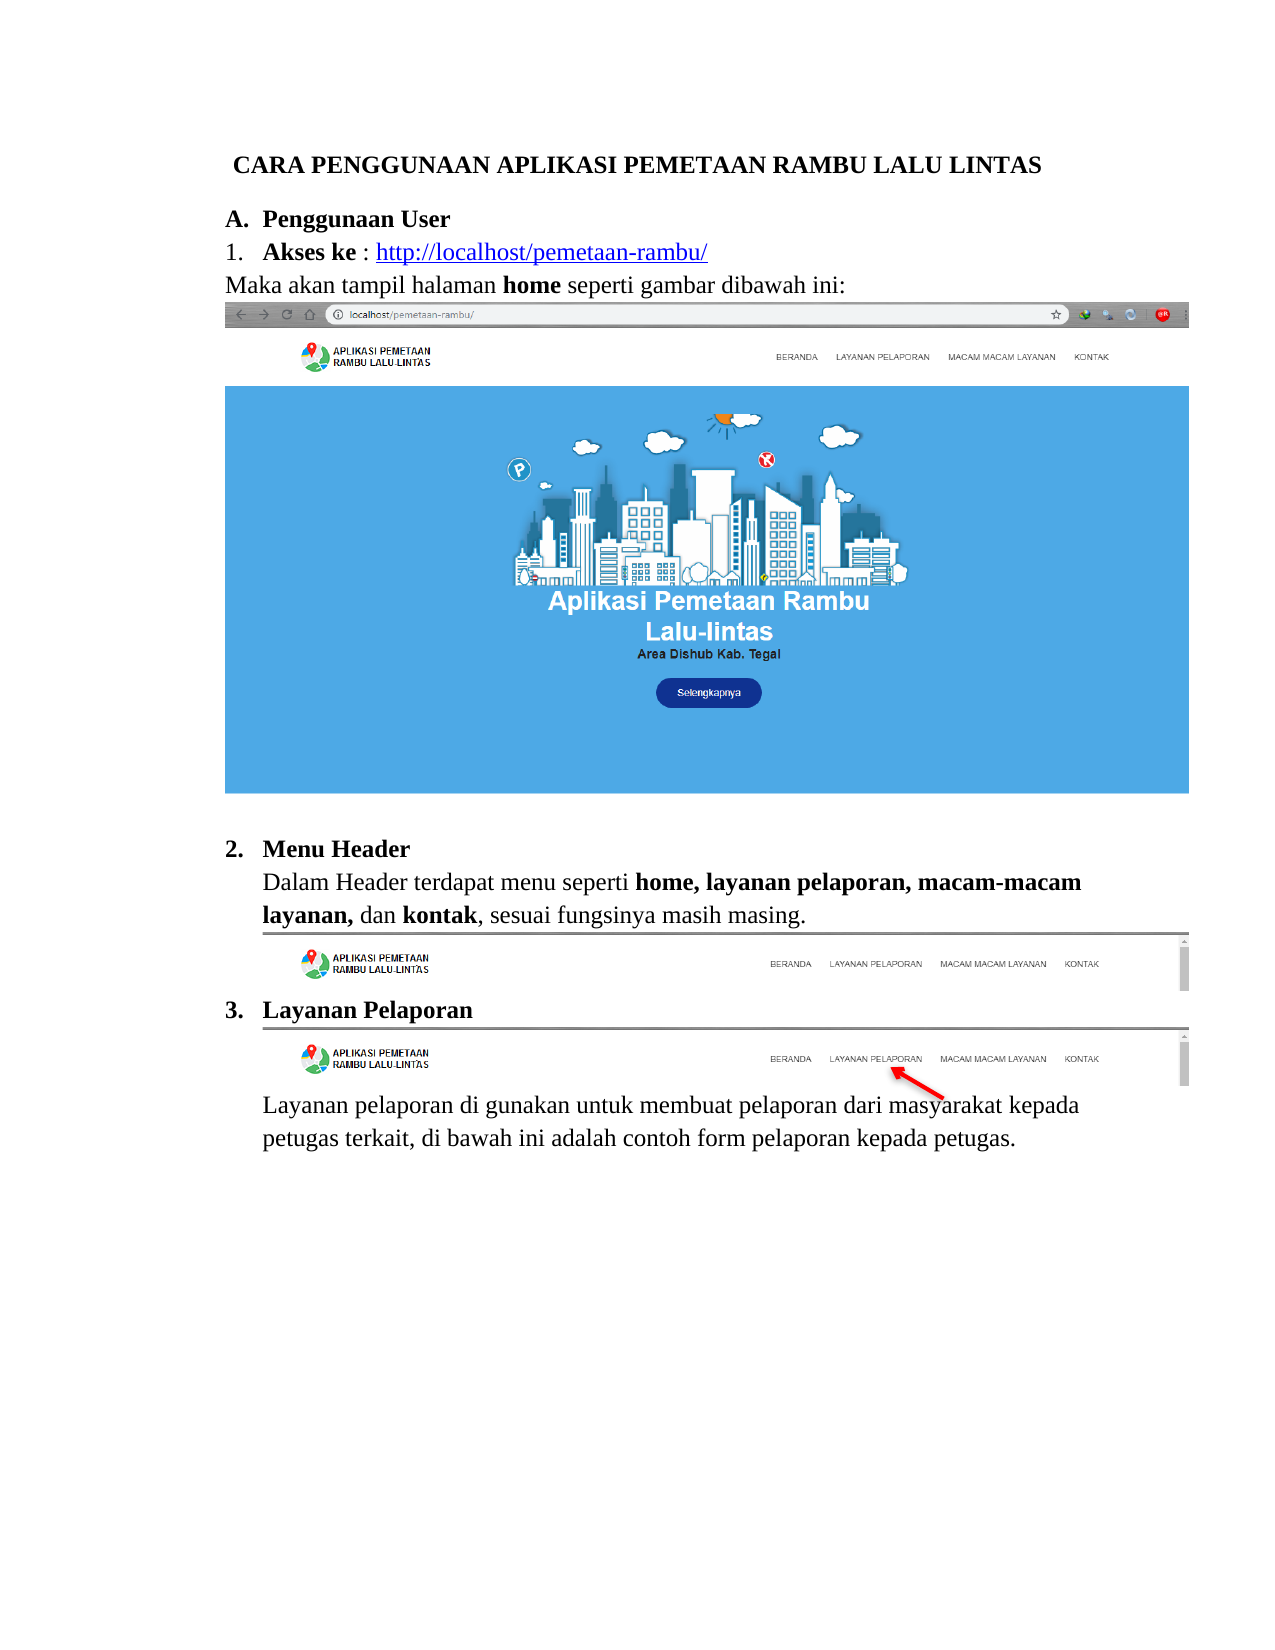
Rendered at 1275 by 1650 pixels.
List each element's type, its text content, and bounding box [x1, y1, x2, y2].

list Dalam Header terdapat menu seperti home, layanan pelaporan, macam-macam layanan, dan kontak, sesuai fungsinya masih masing. [262, 867, 1125, 929]
list Penggunaan User [225, 204, 1125, 233]
picture [225, 302, 1189, 797]
picture [262, 932, 1189, 991]
picture [262, 1027, 1189, 1086]
list Menu Header [225, 834, 1125, 863]
list Layanan Pelaporan [225, 995, 1125, 1024]
list Maka akan tampil halaman home seperti gambar dibawah ini: [225, 270, 1125, 299]
text CARA PENGGUNAAN APLIKASI PEMETAAN RAMBU LALU LINTAS [150, 150, 1125, 179]
list Akses ke : http://localhost/pemetaan-rambu/ [225, 237, 1125, 266]
list Layanan pelaporan di gunakan untuk membuat pelaporan dari masyarakat kepada petugas terkait, di bawah ini adalah contoh form pelaporan kepada petugas. [262, 1090, 1125, 1152]
